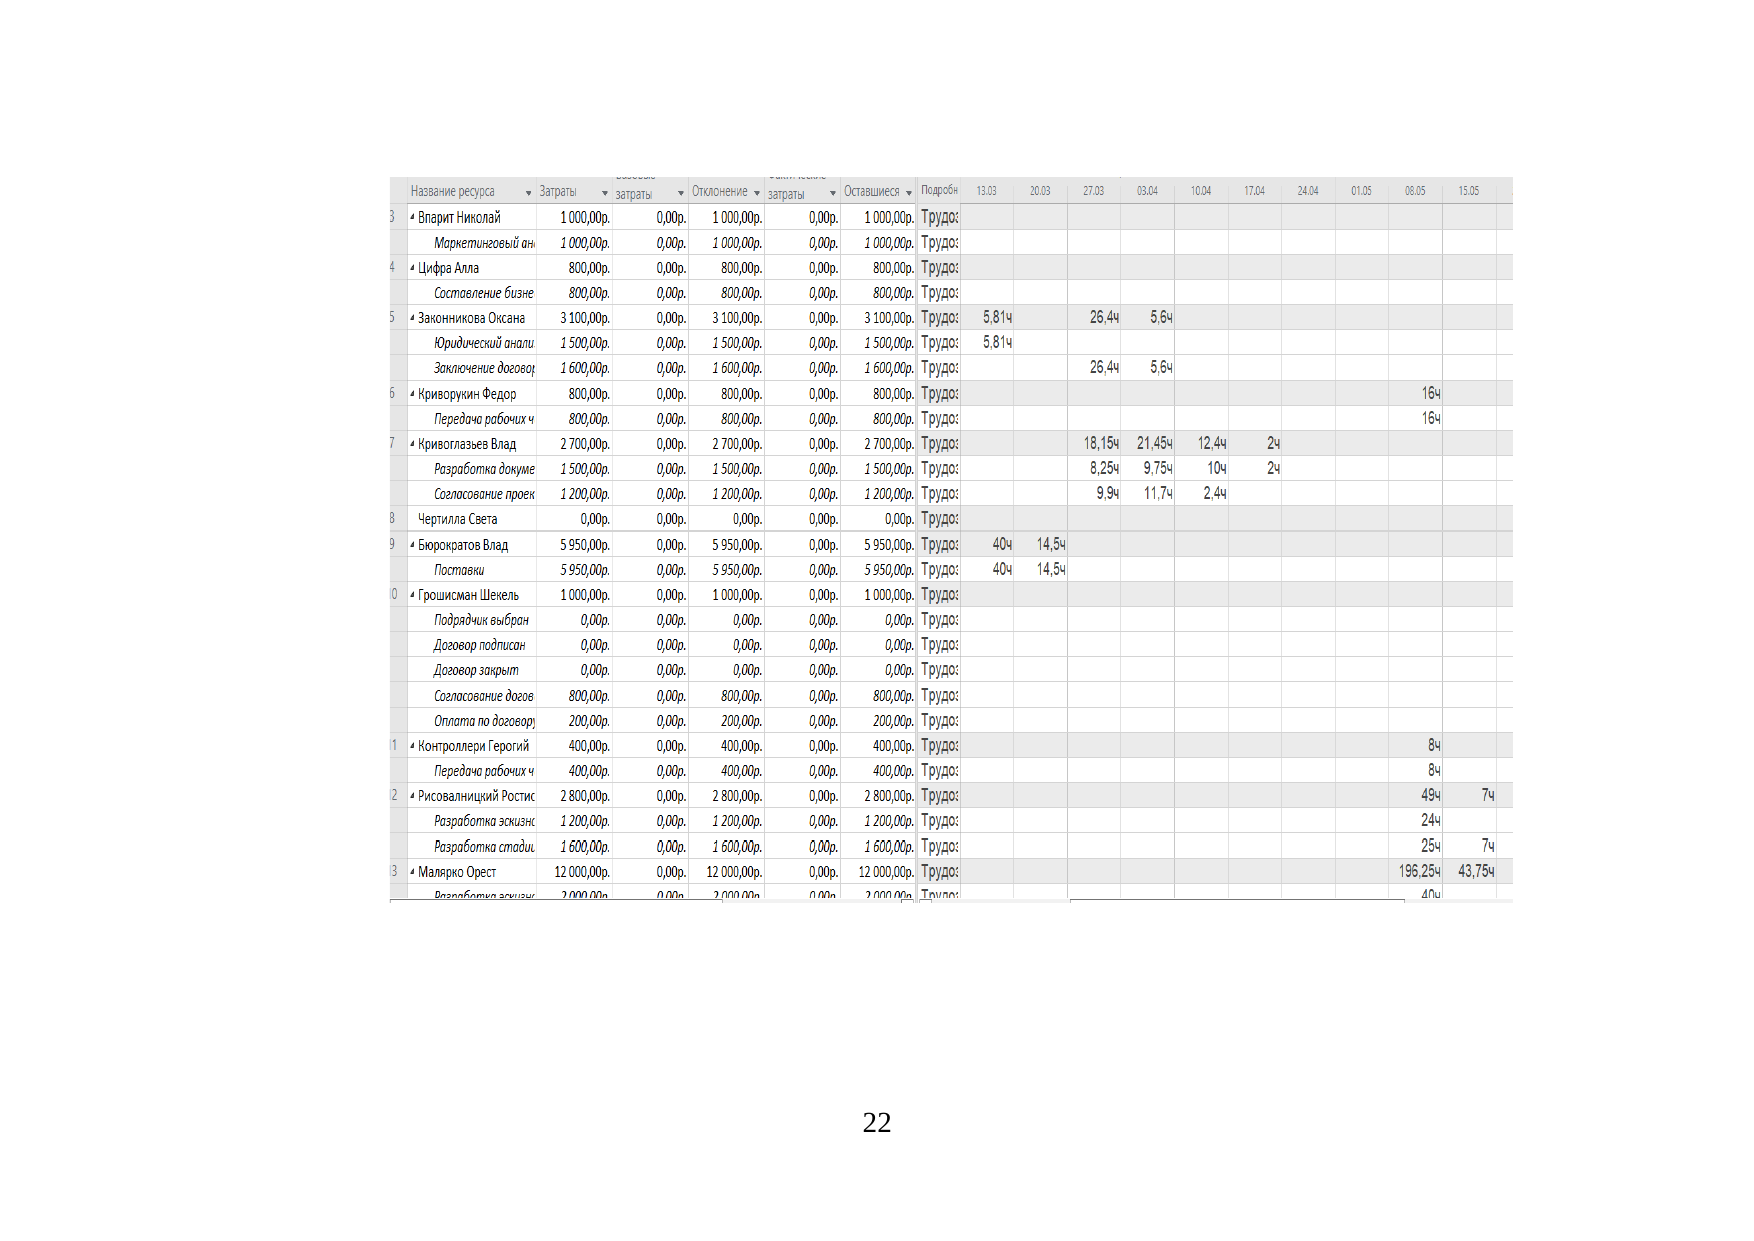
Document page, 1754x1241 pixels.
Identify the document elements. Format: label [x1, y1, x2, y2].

picture [389, 177, 1513, 903]
